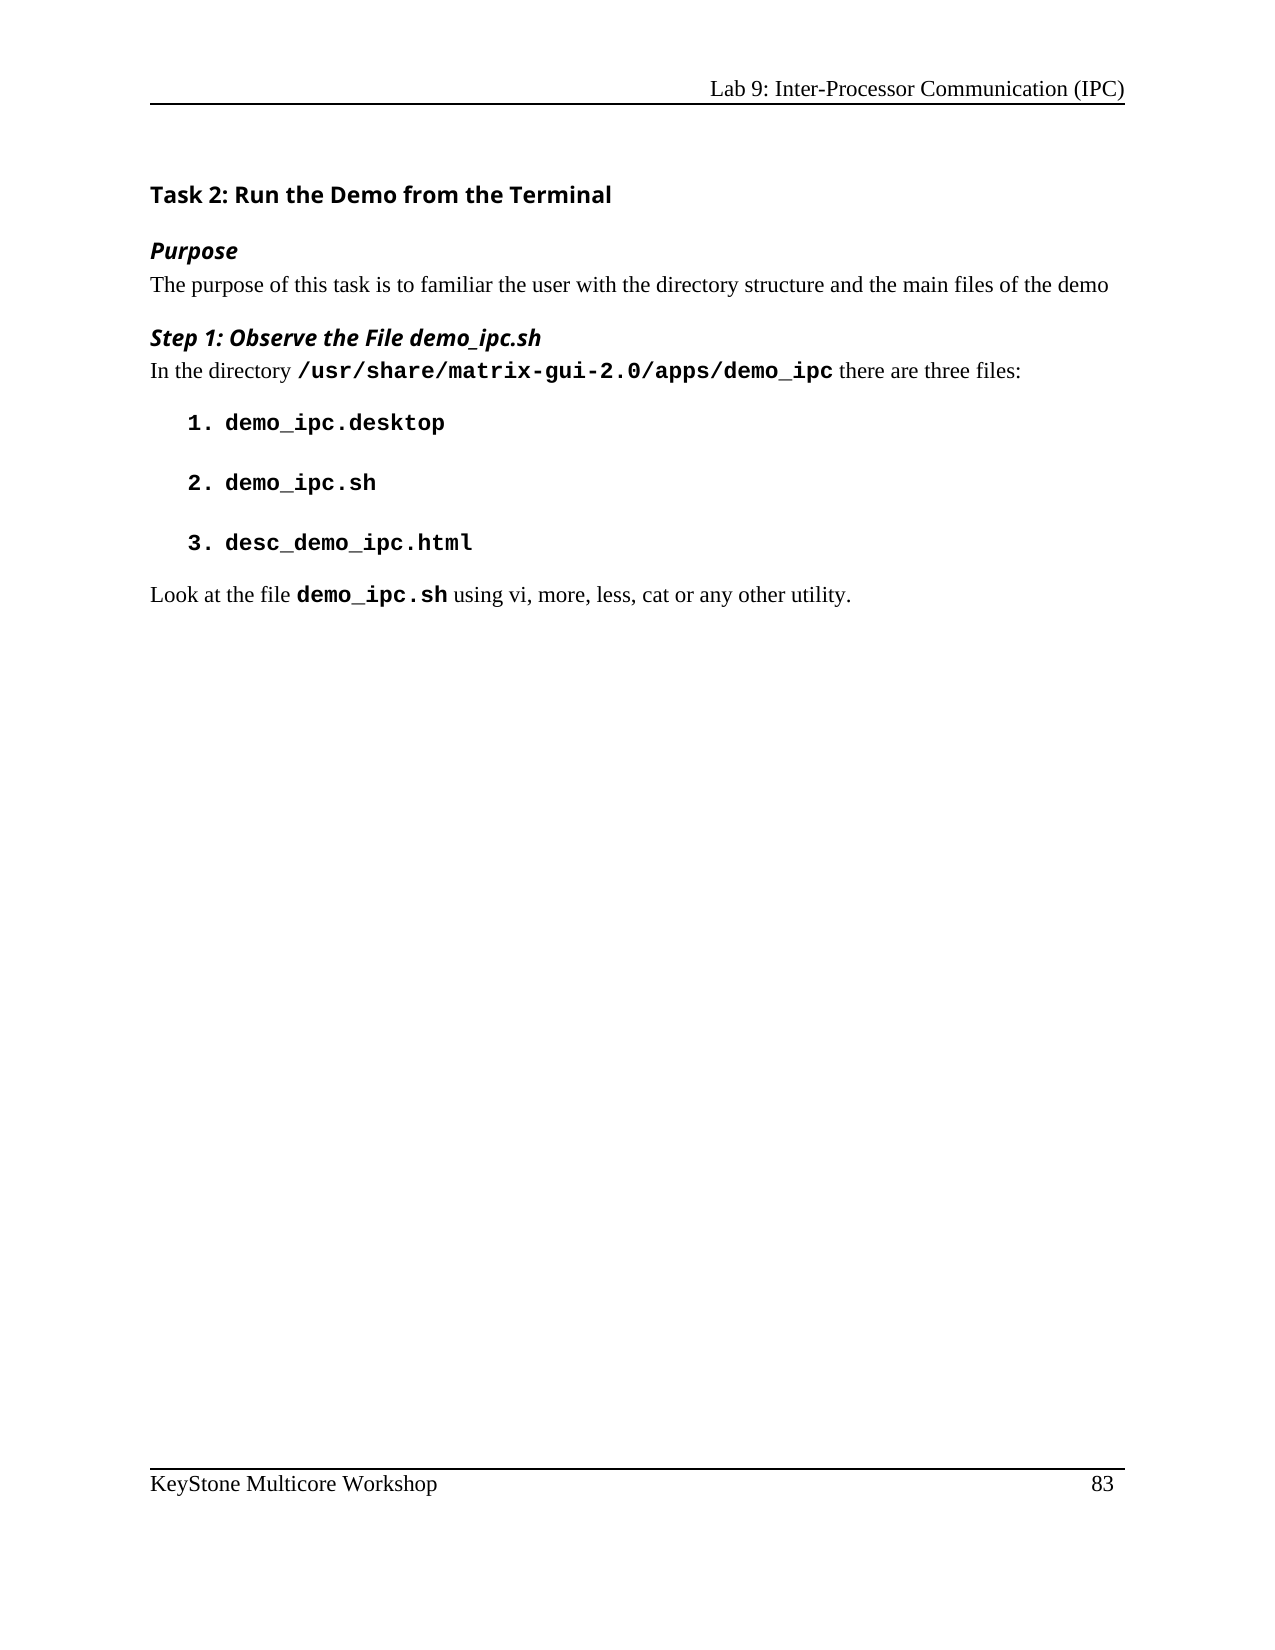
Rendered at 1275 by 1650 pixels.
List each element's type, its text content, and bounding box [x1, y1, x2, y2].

list desc_demo_ipc.html [187, 531, 1125, 557]
list demo_ipc.desktop [187, 411, 1125, 467]
subtitle Task 2: Run the Demo from the Terminal [150, 178, 1125, 210]
text In the directory /usr/share/matrix-gui-2.0/apps/demo_ipc there are three files: [150, 358, 1125, 386]
subtitle Step 1: Observe the File demo_ipc.sh [150, 322, 1125, 353]
subtitle Purpose [150, 235, 1125, 266]
text Look at the file demo_ipc.sh using vi, more, less, cat or any other utility. [150, 581, 1125, 610]
text The purpose of this task is to familiar the user with the directory structure and the main files of the demo [150, 271, 1125, 297]
list demo_ipc.sh [187, 471, 1125, 527]
